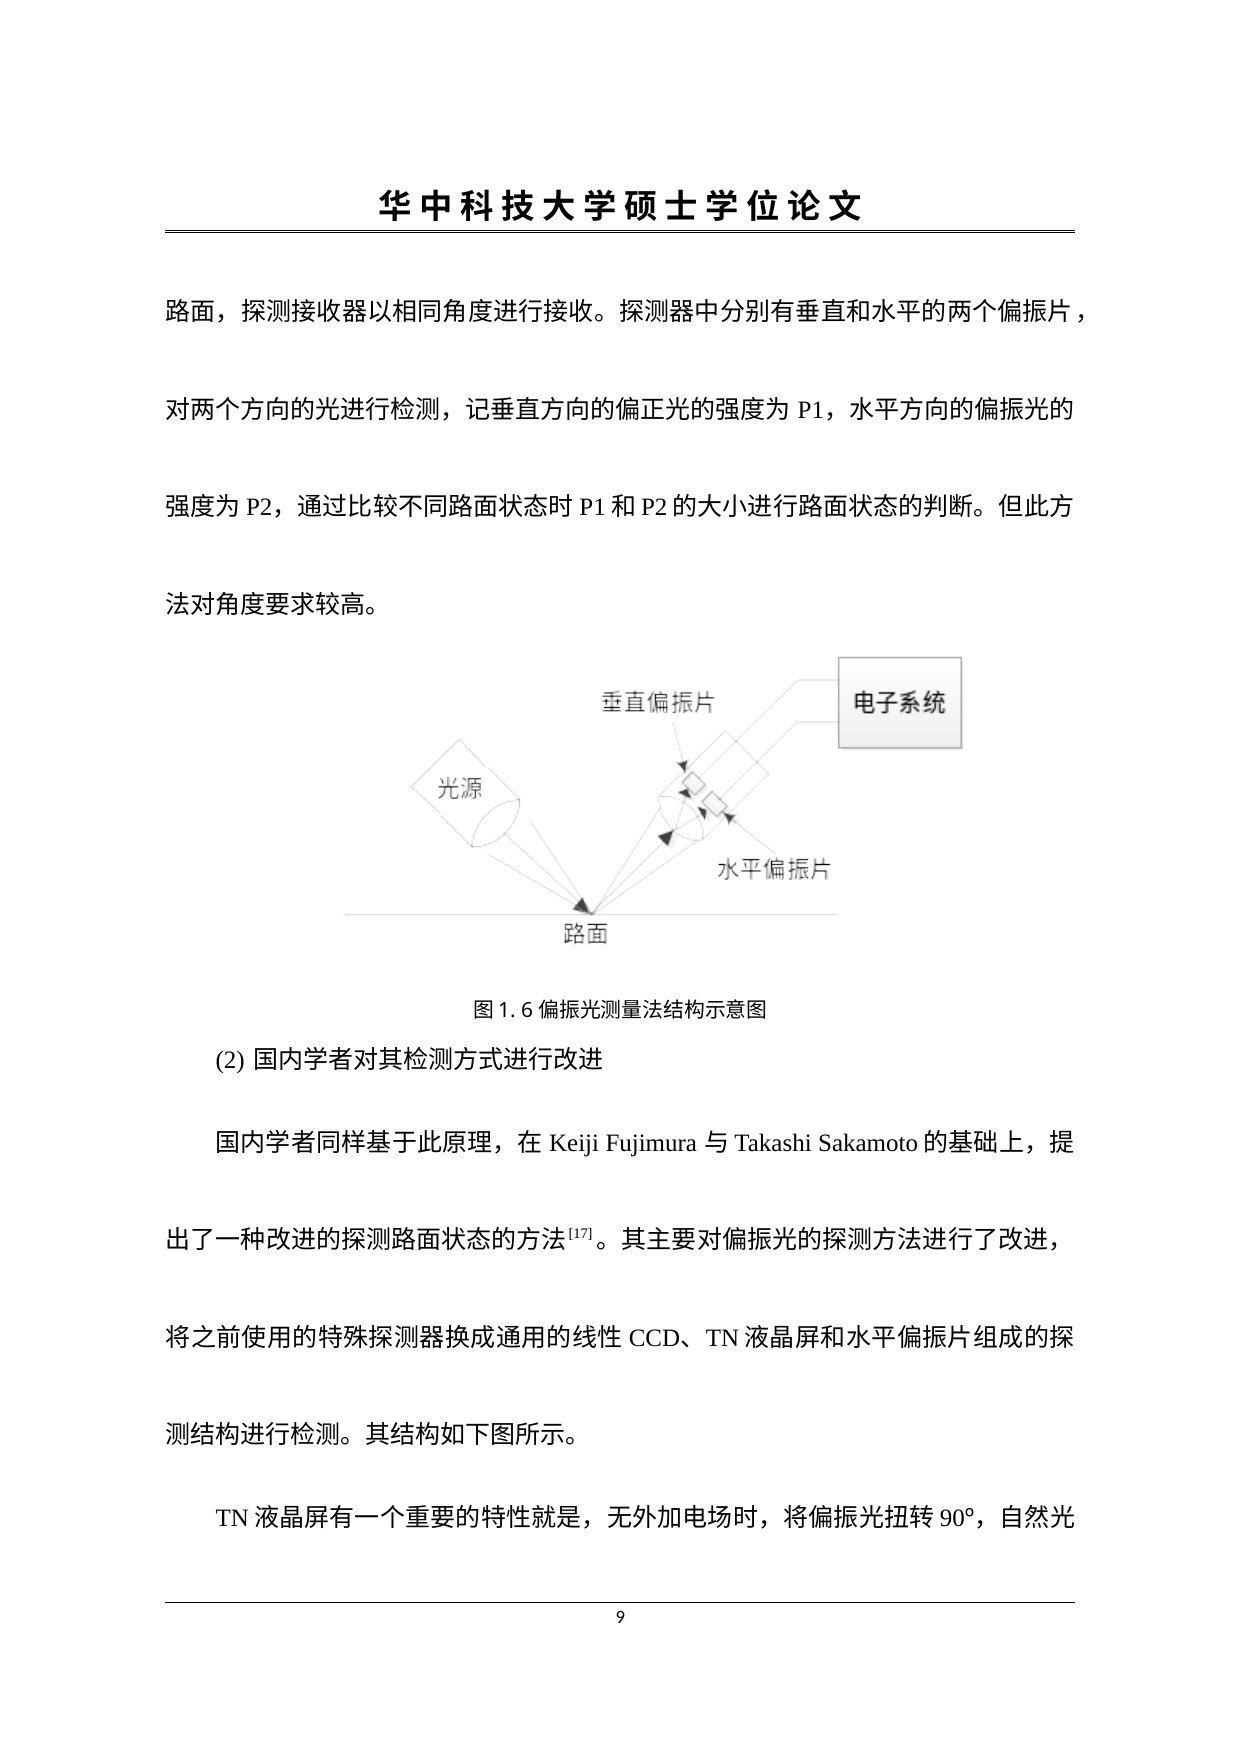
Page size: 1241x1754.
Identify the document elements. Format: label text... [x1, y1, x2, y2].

text 国内学者同样基于此原理，在Keiji Fujimura 与Takashi Sakamoto的基础上，提出了一种改进的探测路面状态的方法[17] 。其主要对偏振光的探测方法进行了改进，将之前使用的特殊探测器换成通用的线性CCD、TN液晶屏和水平偏振片组成的探测结构进行检测。其结构如下图所示。 [165, 1108, 1075, 1465]
list 国内学者对其检测方式进行改进 [215, 1025, 1075, 1090]
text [165, 277, 1075, 635]
text 图1. 6 偏振光测量法结构示意图 [165, 992, 1075, 1025]
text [165, 1483, 1075, 1548]
